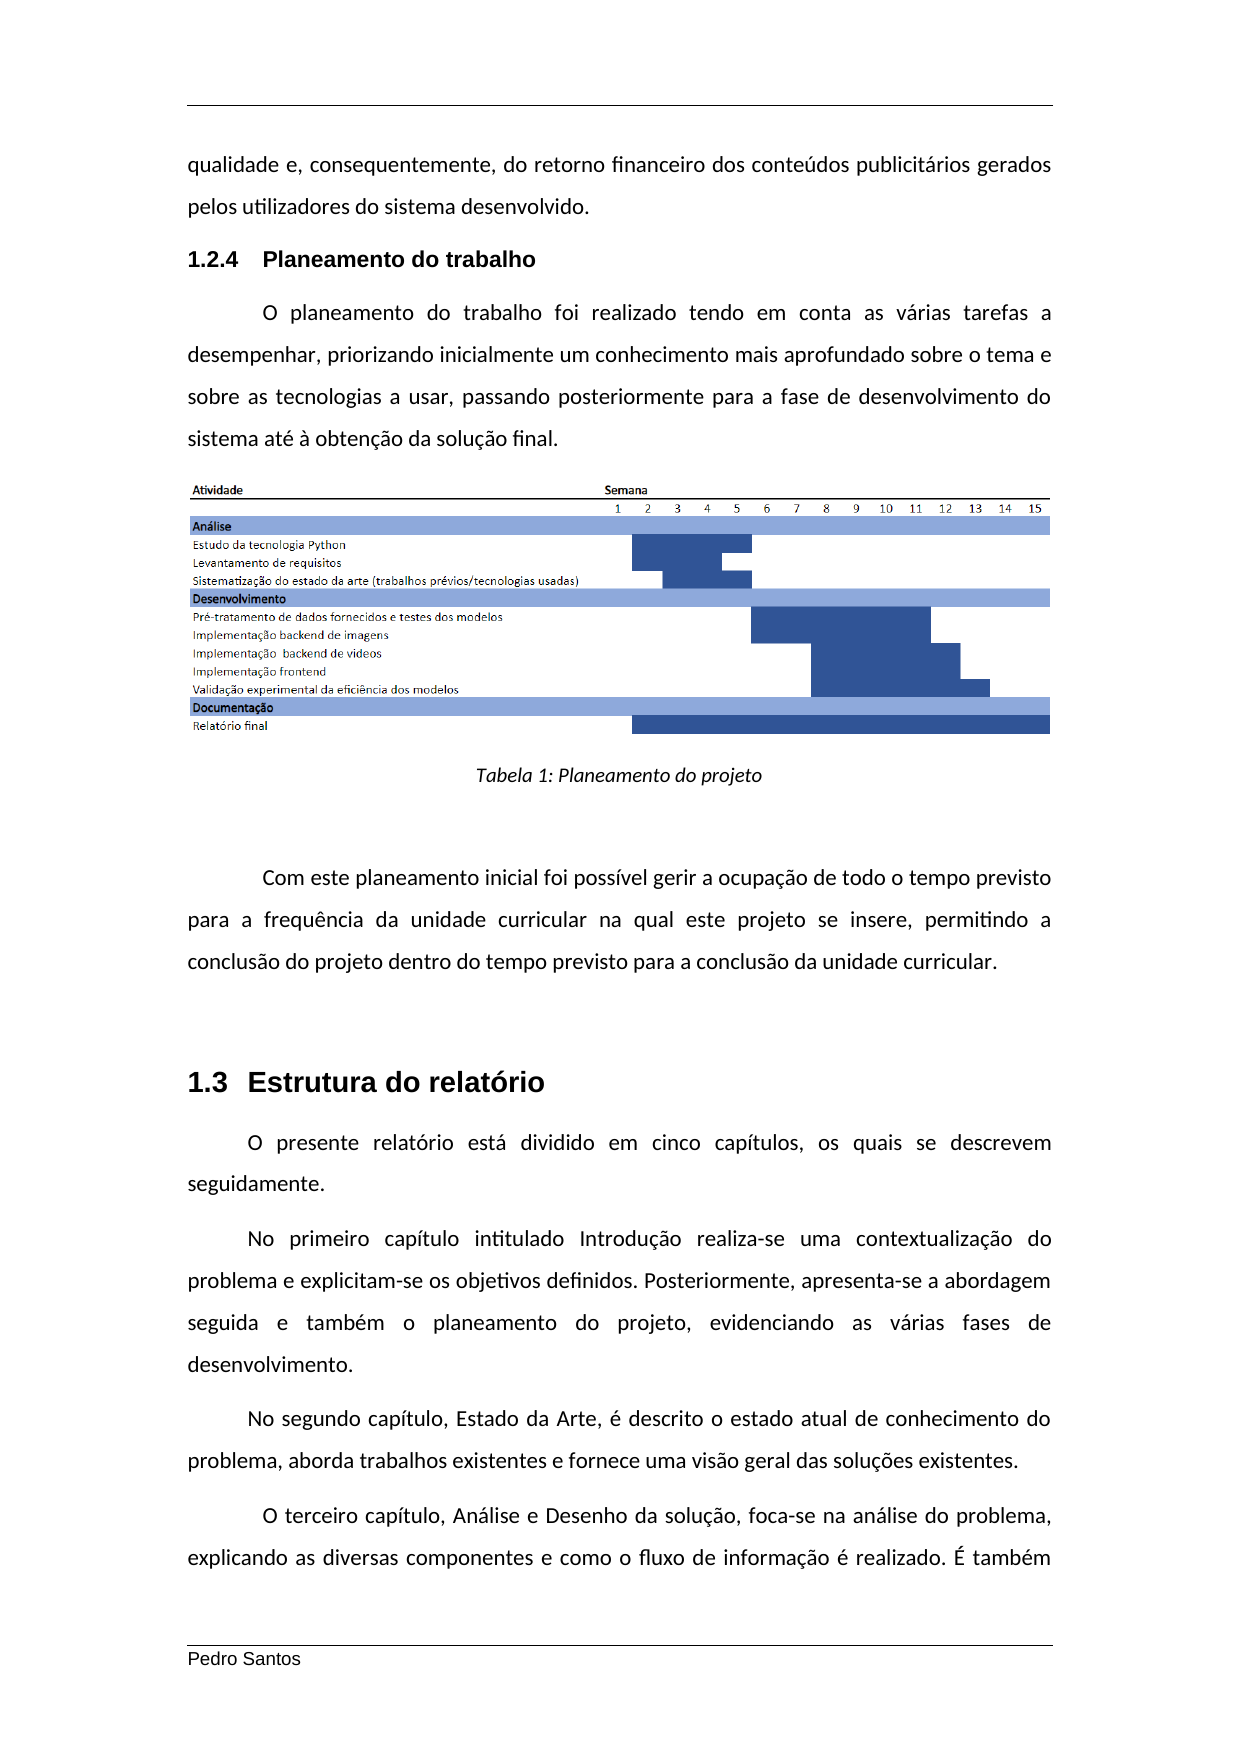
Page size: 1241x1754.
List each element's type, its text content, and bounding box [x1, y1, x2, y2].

text Com este planeamento inicial foi possível gerir a ocupação de todo o tempo previsto para a frequência da unidade curricular na qual este projeto se insere, permitindo a conclusão do projeto dentro do tempo previsto para a conclusão da unidade curricular. [187, 863, 1053, 975]
text Estrutura do relatório [187, 1065, 1053, 1098]
picture [187, 478, 1053, 736]
text No segundo capítulo, Estado da Arte, é descrito o estado atual de conhecimento do problema, aborda trabalhos existentes e fornece uma visão geral das soluções existentes. [187, 1404, 1053, 1474]
text Planeamento do trabalho [187, 246, 1053, 273]
text O presente relatório está dividido em cinco capítulos, os quais se descrevem seguidamente. [187, 1128, 1053, 1198]
text Tabela 1: Planeamento do projeto [187, 762, 1053, 787]
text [187, 150, 1053, 220]
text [187, 1501, 1053, 1571]
text No primeiro capítulo intitulado Introdução realiza-se uma contextualização do problema e explicitam-se os objetivos definidos. Posteriormente, apresenta-se a abordagem seguida e também o planeamento do projeto, evidenciando as várias fases de desenvolvimento. [187, 1224, 1053, 1378]
text O planeamento do trabalho foi realizado tendo em conta as várias tarefas a desempenhar, priorizando inicialmente um conhecimento mais aprofundado sobre o tema e sobre as tecnologias a usar, passando posteriormente para a fase de desenvolvimento do sistema até à obtenção da solução final. [187, 298, 1053, 452]
